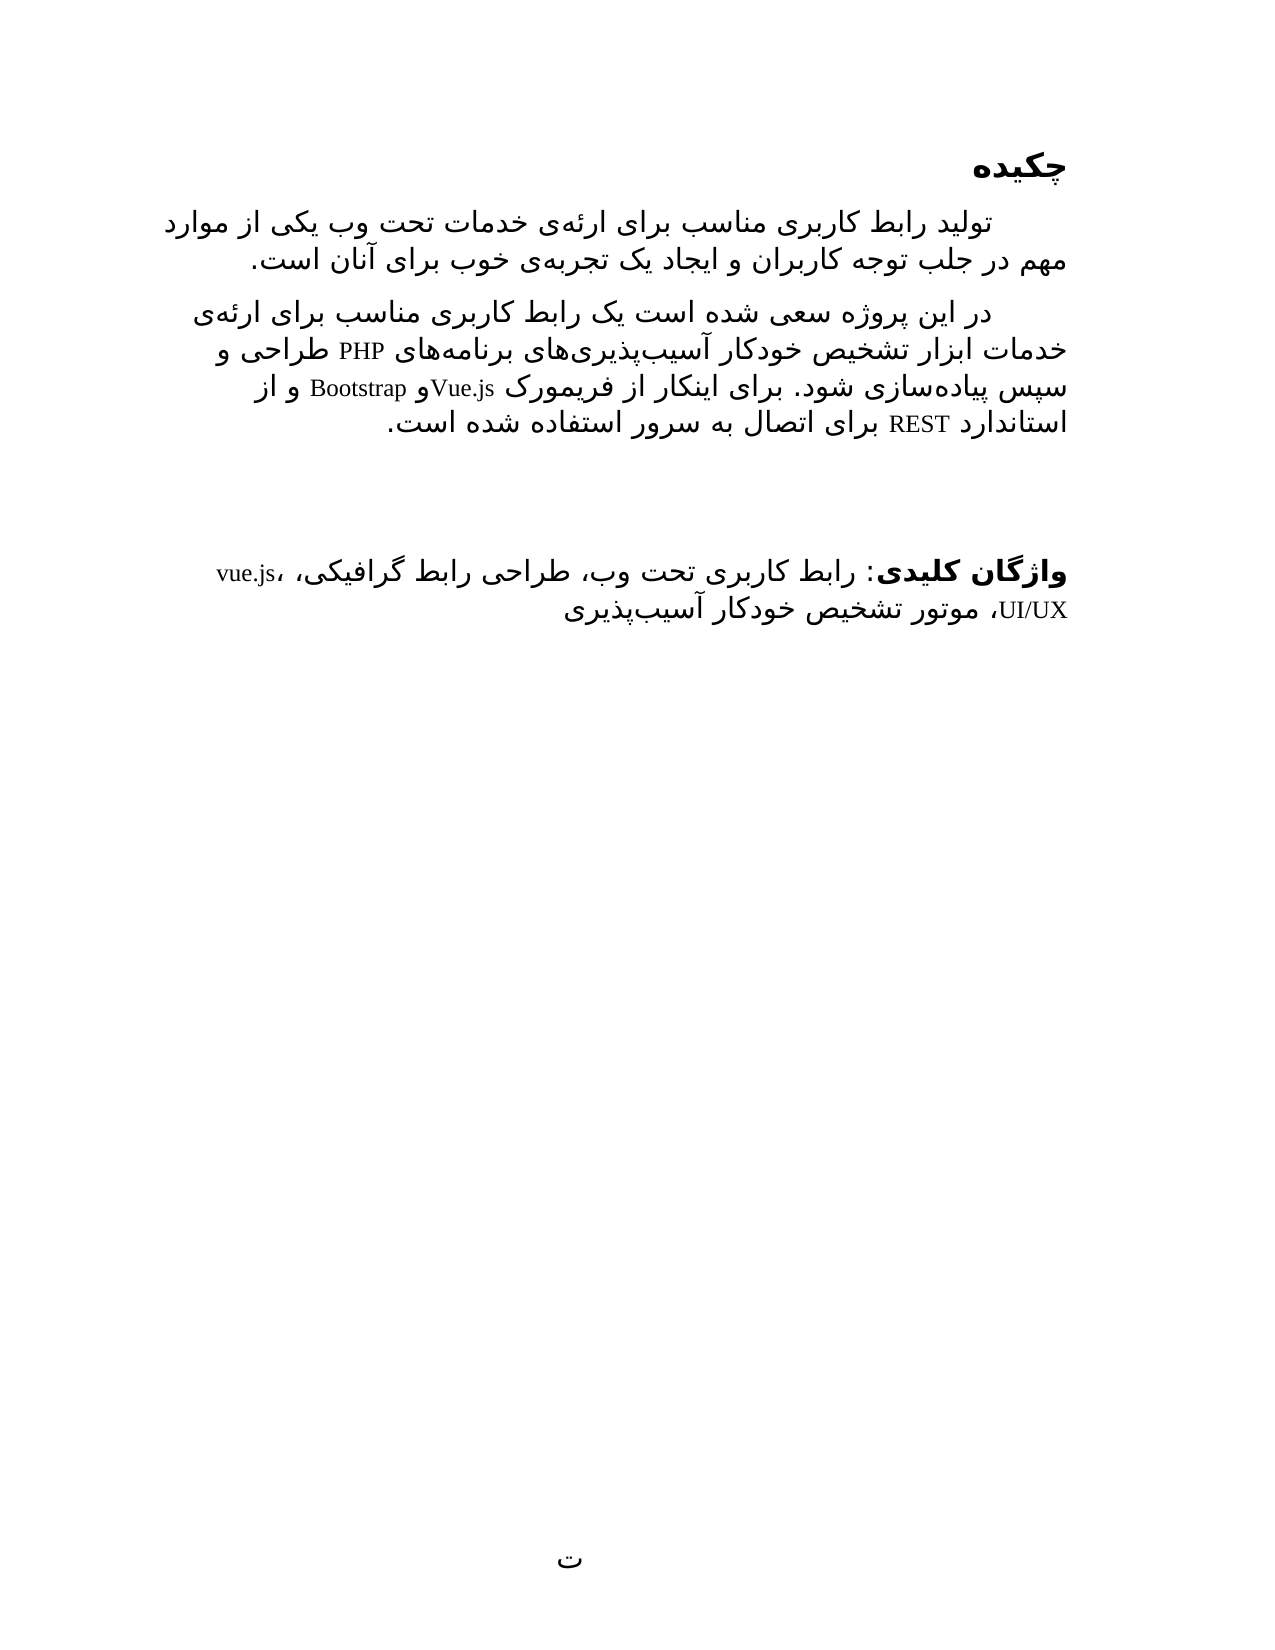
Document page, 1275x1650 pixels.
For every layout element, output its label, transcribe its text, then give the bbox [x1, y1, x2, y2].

text واژگان کلیدی: رابط کاربری تحت وب، طراحی رابط گرافیکی، vue.js، UI/UX، موتور تشخیص خودکار آسیب‌پذیری‌ [147, 554, 1068, 625]
text تولید رابط کاربری مناسب برای ارئه‌ی خدمات تحت وب یکی از موارد مهم در جلب توجه کاربران و ایجاد یک تجربه‌ی خوب برای آنان است. [147, 206, 1068, 276]
text در این پروژه سعی شده است یک رابط کاربری مناسب برای ارئه‌ی خدمات ابزار تشخیص خودکار آسیب‌پذیری‌های برنامه‌های PHP طراحی و سپس پیاده‌سازی شود. برای اینکار از فریمورک Vue.jsو Bootstrap و از استاندارد REST برای اتصال به سرور استفاده شده است. [147, 296, 1068, 439]
text چکیده [147, 147, 1068, 186]
